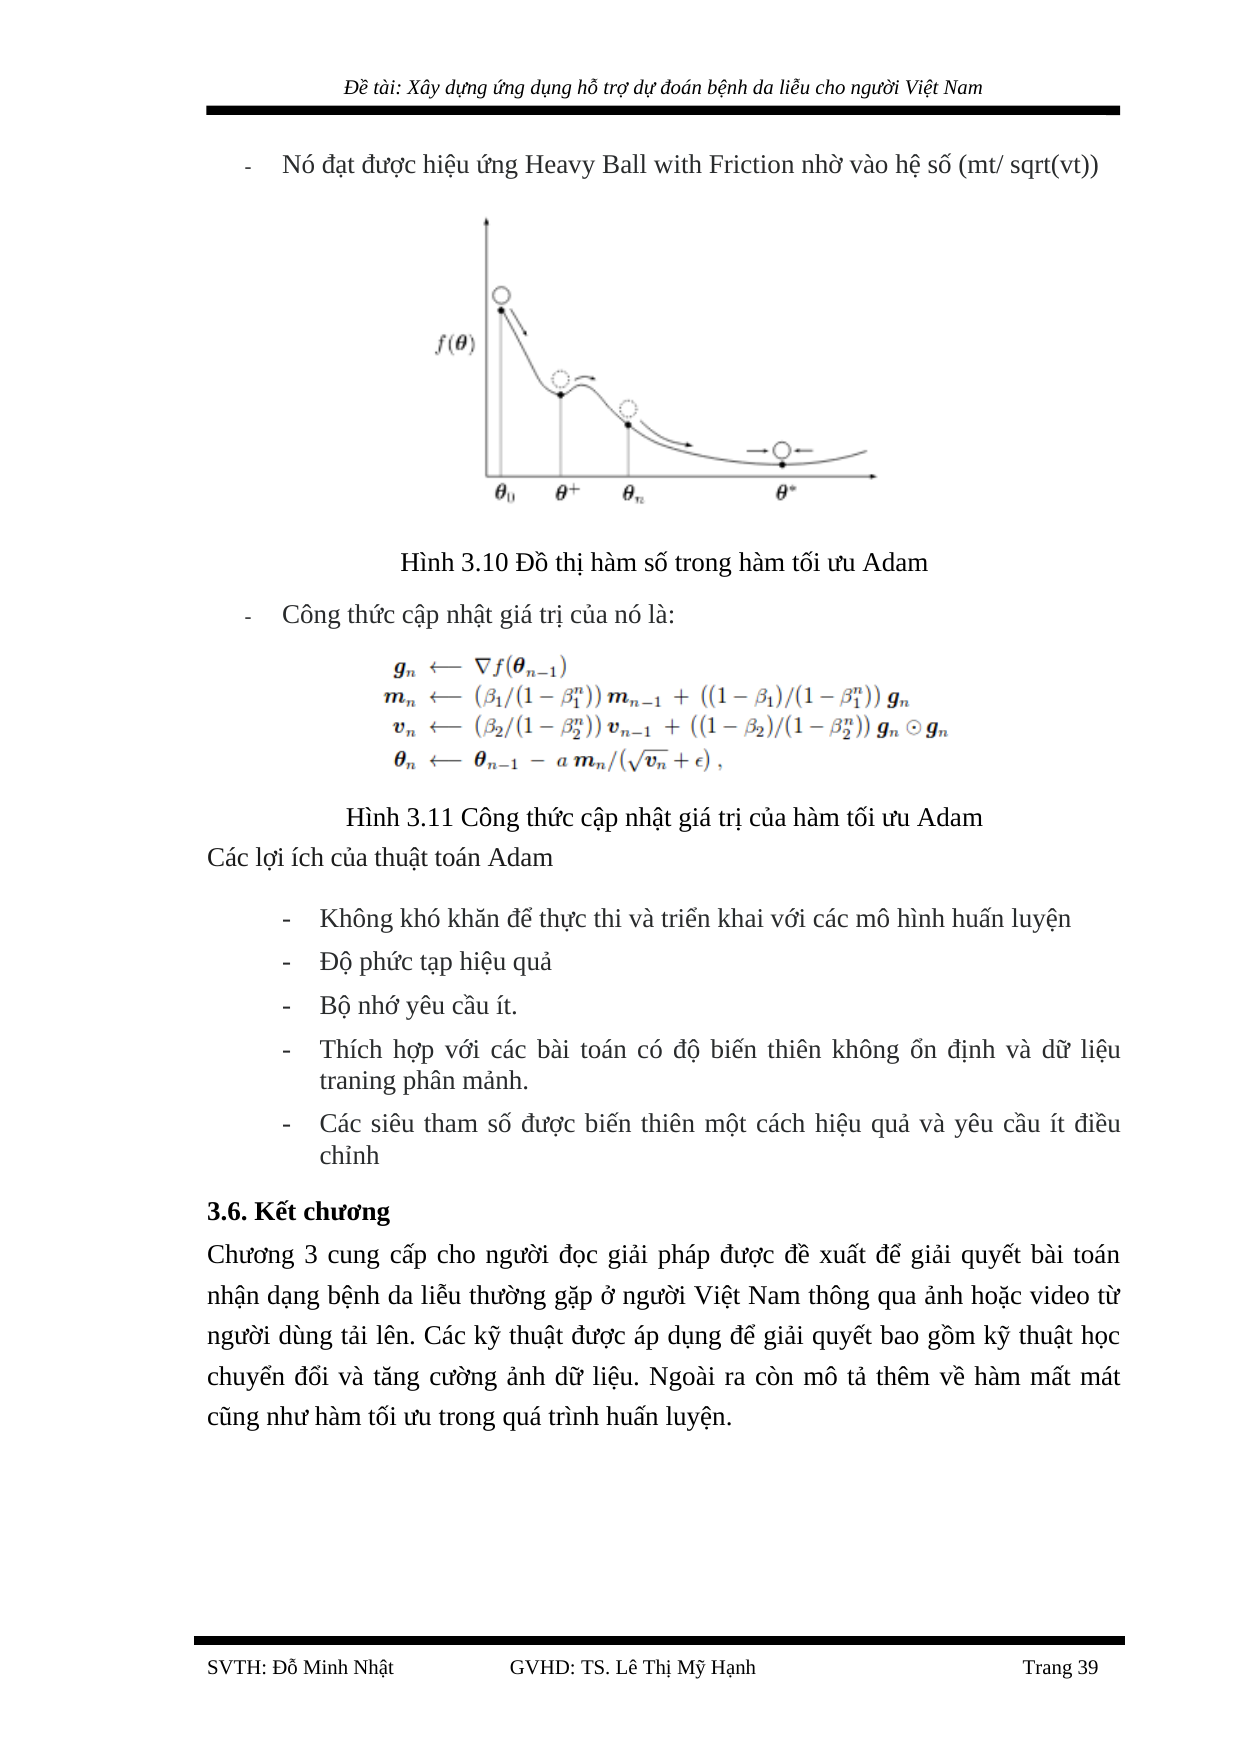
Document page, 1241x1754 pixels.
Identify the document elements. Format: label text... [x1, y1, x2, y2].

list Thích hợp với các bài toán có độ biến thiên không ổn định và dữ liệu traning phân mảnh. [282, 1033, 1122, 1095]
list Nó đạt được hiệu ứng Heavy Ball with Friction nhờ vào hệ số (mt/ sqrt(vt)) [244, 148, 1122, 179]
list Không khó khăn để thực thi và triển khai với các mô hình huấn luyện [282, 902, 1122, 933]
text Các lợi ích của thuật toán Adam [207, 842, 1122, 873]
picture [415, 200, 914, 525]
text Chương 3 cung cấp cho người đọc giải pháp được đề xuất để giải quyết bài toán nhận dạng bệnh da liễu thường gặp ở người Việt Nam thông qua ảnh hoặc video từ người dùng tải lên. Các kỹ thuật được áp dụng để giải quyết bao gồm kỹ thuật học chuyển đổi và tăng cường ảnh dữ liệu. Ngoài ra còn mô tả thêm về hàm mất mát cũng như hàm tối ưu trong quá trình huấn luyện. [207, 1238, 1122, 1431]
text Hình 3.11 Công thức cập nhật giá trị của hàm tối ưu Adam [207, 801, 1122, 832]
picture [372, 651, 956, 781]
subtitle 3.6. Kết chương [207, 1195, 1122, 1226]
list Bộ nhớ yêu cầu ít. [282, 989, 1122, 1020]
list Độ phức tạp hiệu quả [282, 946, 1122, 977]
list Công thức cập nhật giá trị của nó là: [244, 598, 1122, 630]
text Hình 3.10 Đồ thị hàm số trong hàm tối ưu Adam [207, 546, 1122, 577]
list Các siêu tham số được biến thiên một cách hiệu quả và yêu cầu ít điều chỉnh [282, 1108, 1122, 1170]
